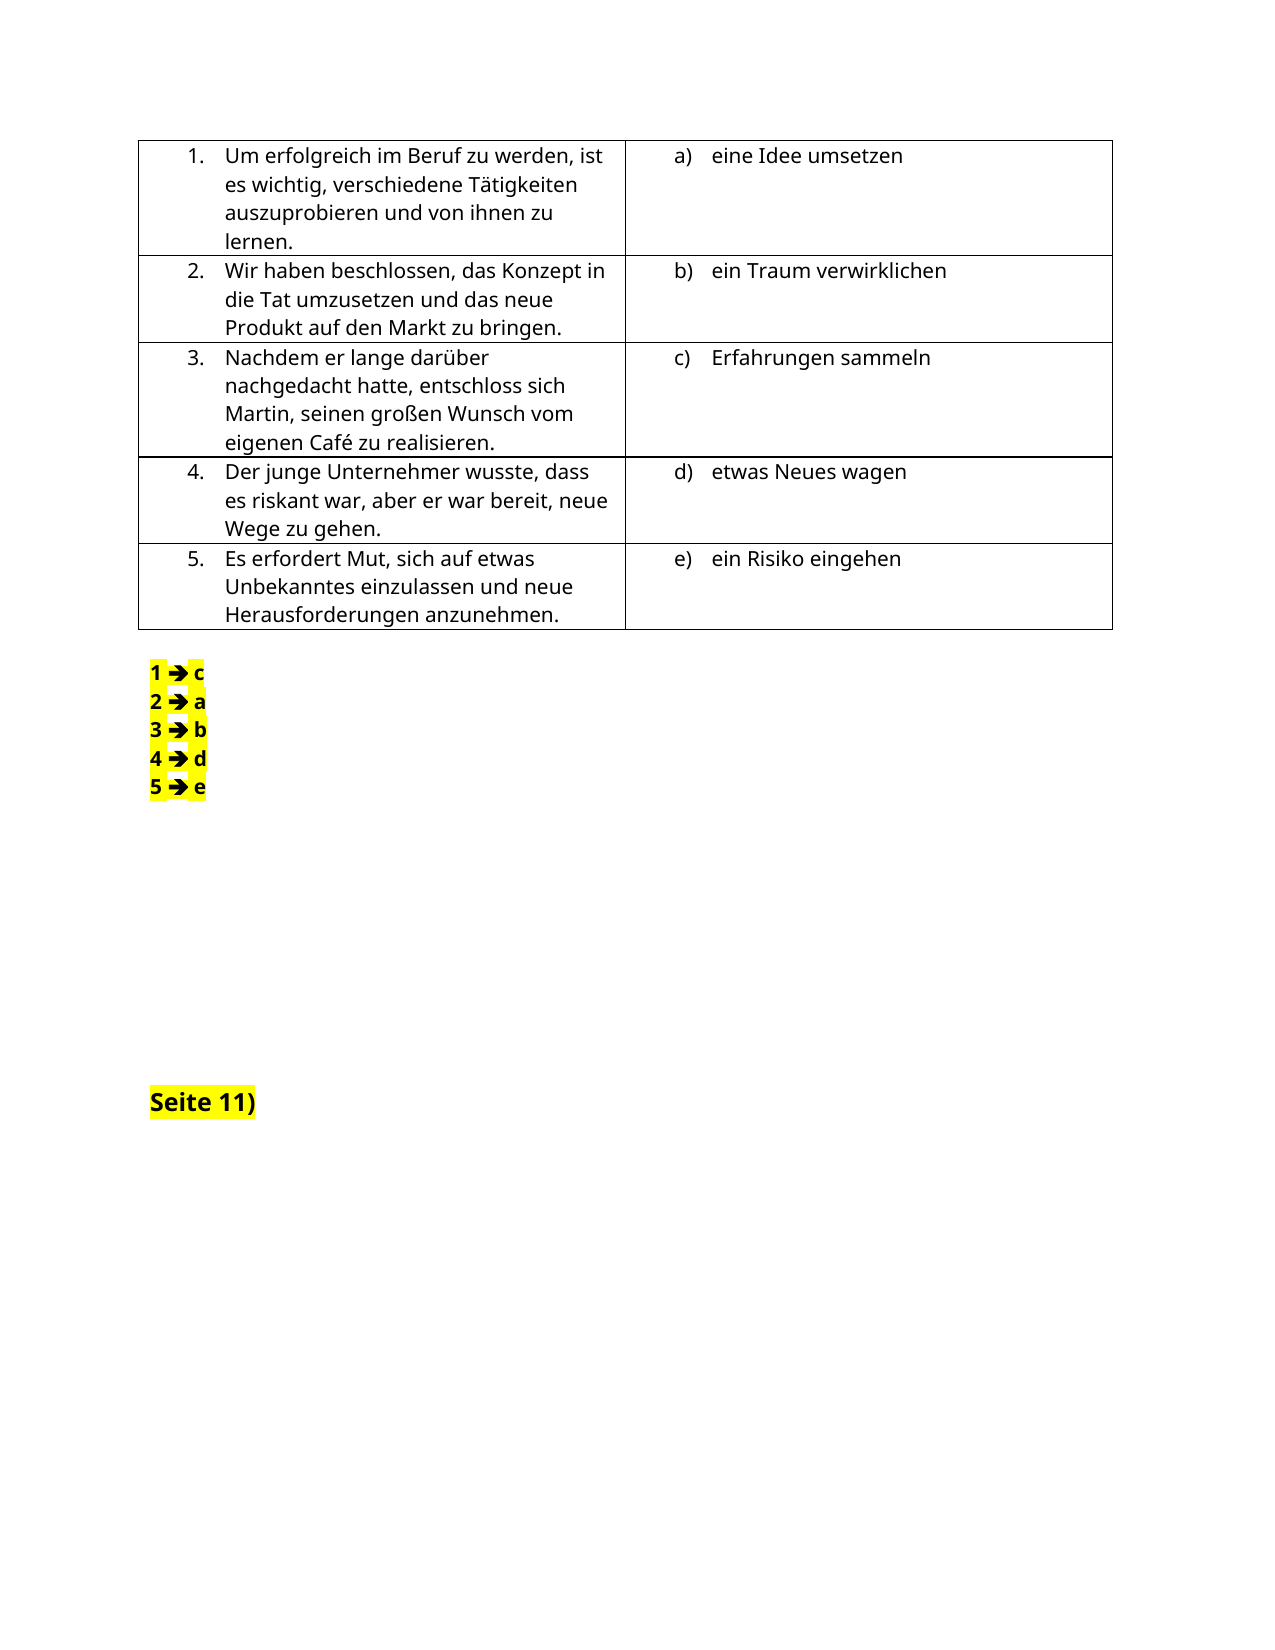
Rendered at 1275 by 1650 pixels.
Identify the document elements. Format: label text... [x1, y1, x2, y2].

table_cell Erfahrungen sammeln [626, 343, 1112, 456]
text Seite 11) [150, 1085, 1125, 1148]
table_cell Nachdem er lange darüber nachgedacht hatte, entschloss sich Martin, seinen großen Wunsch vom eigenen Café zu realisieren. [139, 343, 625, 456]
table_cell Es erfordert Mut, sich auf etwas Unbekanntes einzulassen und neue Herausforderungen anzunehmen. [139, 544, 625, 629]
table_header eine Idee umsetzen [626, 141, 1112, 255]
text 1 c 2 a 3 b 4 d 5 e [150, 658, 1125, 829]
table_cell etwas Neues wagen [626, 458, 1112, 543]
table_cell ein Risiko eingehen [626, 544, 1112, 629]
table_cell Der junge Unternehmer wusste, dass es riskant war, aber er war bereit, neue Wege zu gehen. [139, 458, 625, 543]
table_cell ein Traum verwirklichen [626, 256, 1112, 342]
table_cell Wir haben beschlossen, das Konzept in die Tat umzusetzen und das neue Produkt auf den Markt zu bringen. [139, 256, 625, 342]
table_header Um erfolgreich im Beruf zu werden, ist es wichtig, verschiedene Tätigkeiten auszuprobieren und von ihnen zu lernen. [139, 141, 625, 255]
